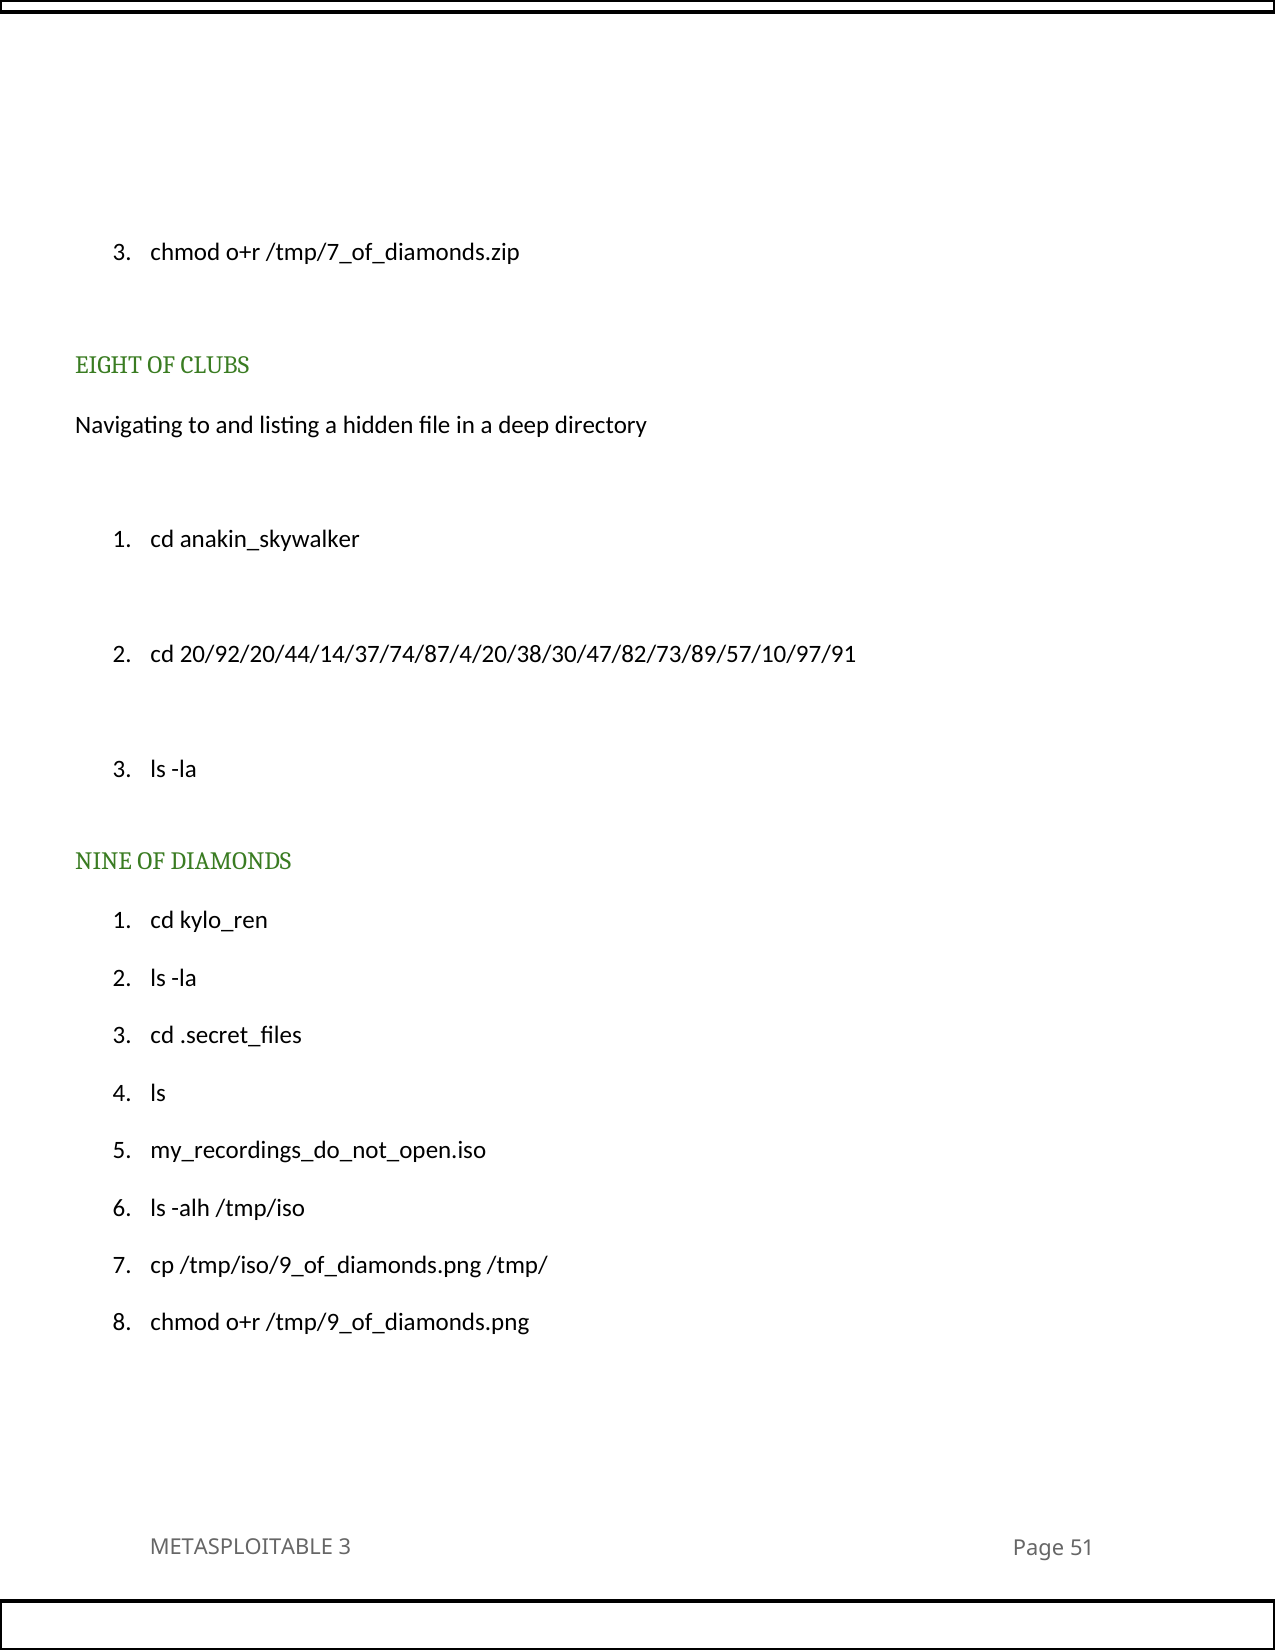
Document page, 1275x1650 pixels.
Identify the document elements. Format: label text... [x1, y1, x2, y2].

list chmod o+r /tmp/9_of_diamonds.png [112, 1306, 1200, 1373]
subtitle NINE OF DIAMONDS [75, 847, 1200, 905]
list ls -la [112, 962, 1200, 993]
subtitle EIGHT OF CLUBS [75, 351, 1200, 409]
list cp /tmp/iso/9_of_diamonds.png /tmp/ [112, 1249, 1200, 1279]
list ls -alh /tmp/iso [112, 1192, 1200, 1222]
list chmod o+r /tmp/7_of_diamonds.zip [112, 237, 1200, 267]
list cd .secret_files [112, 1019, 1200, 1050]
list my_recordings_do_not_open.iso [112, 1134, 1200, 1165]
list cd anakin_skywalker [112, 524, 1200, 554]
list cd kylo_ren [112, 905, 1200, 935]
list cd 20/92/20/44/14/37/74/87/4/20/38/30/47/82/73/89/57/10/97/91 [112, 638, 1200, 669]
list ls [112, 1077, 1200, 1107]
text Navigating to and listing a hidden file in a deep directory [75, 409, 1200, 439]
list ls -la [112, 753, 1200, 820]
